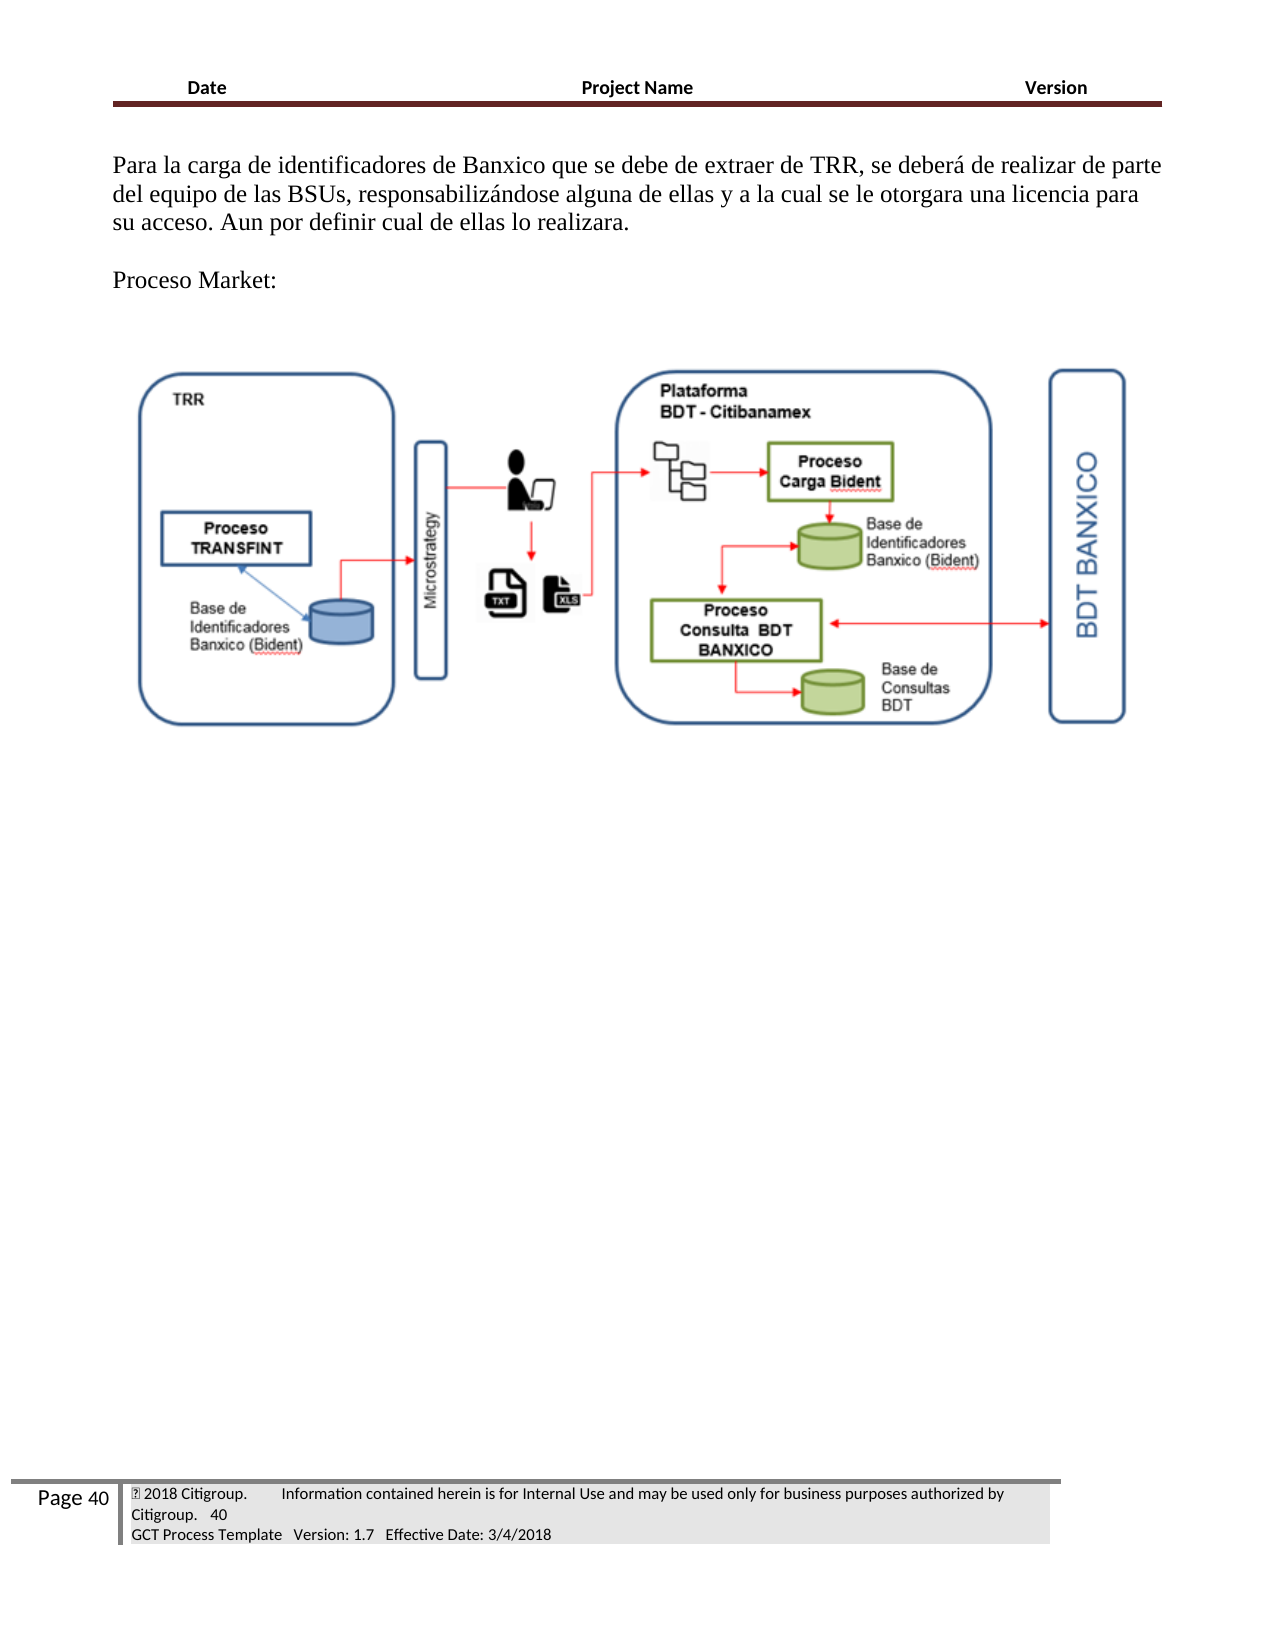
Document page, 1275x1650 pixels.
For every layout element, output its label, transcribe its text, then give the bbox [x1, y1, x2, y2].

text Para la carga de identificadores de Banxico que se debe de extraer de TRR, se deberá de realizar de parte del equipo de las BSUs, responsabilizándose alguna de ellas y a la cual se le otorgara una licencia para su acceso. Aun por definir cual de ellas lo realizara. [112, 150, 1162, 236]
text Proceso Market: [112, 265, 1162, 294]
picture [112, 322, 1163, 805]
